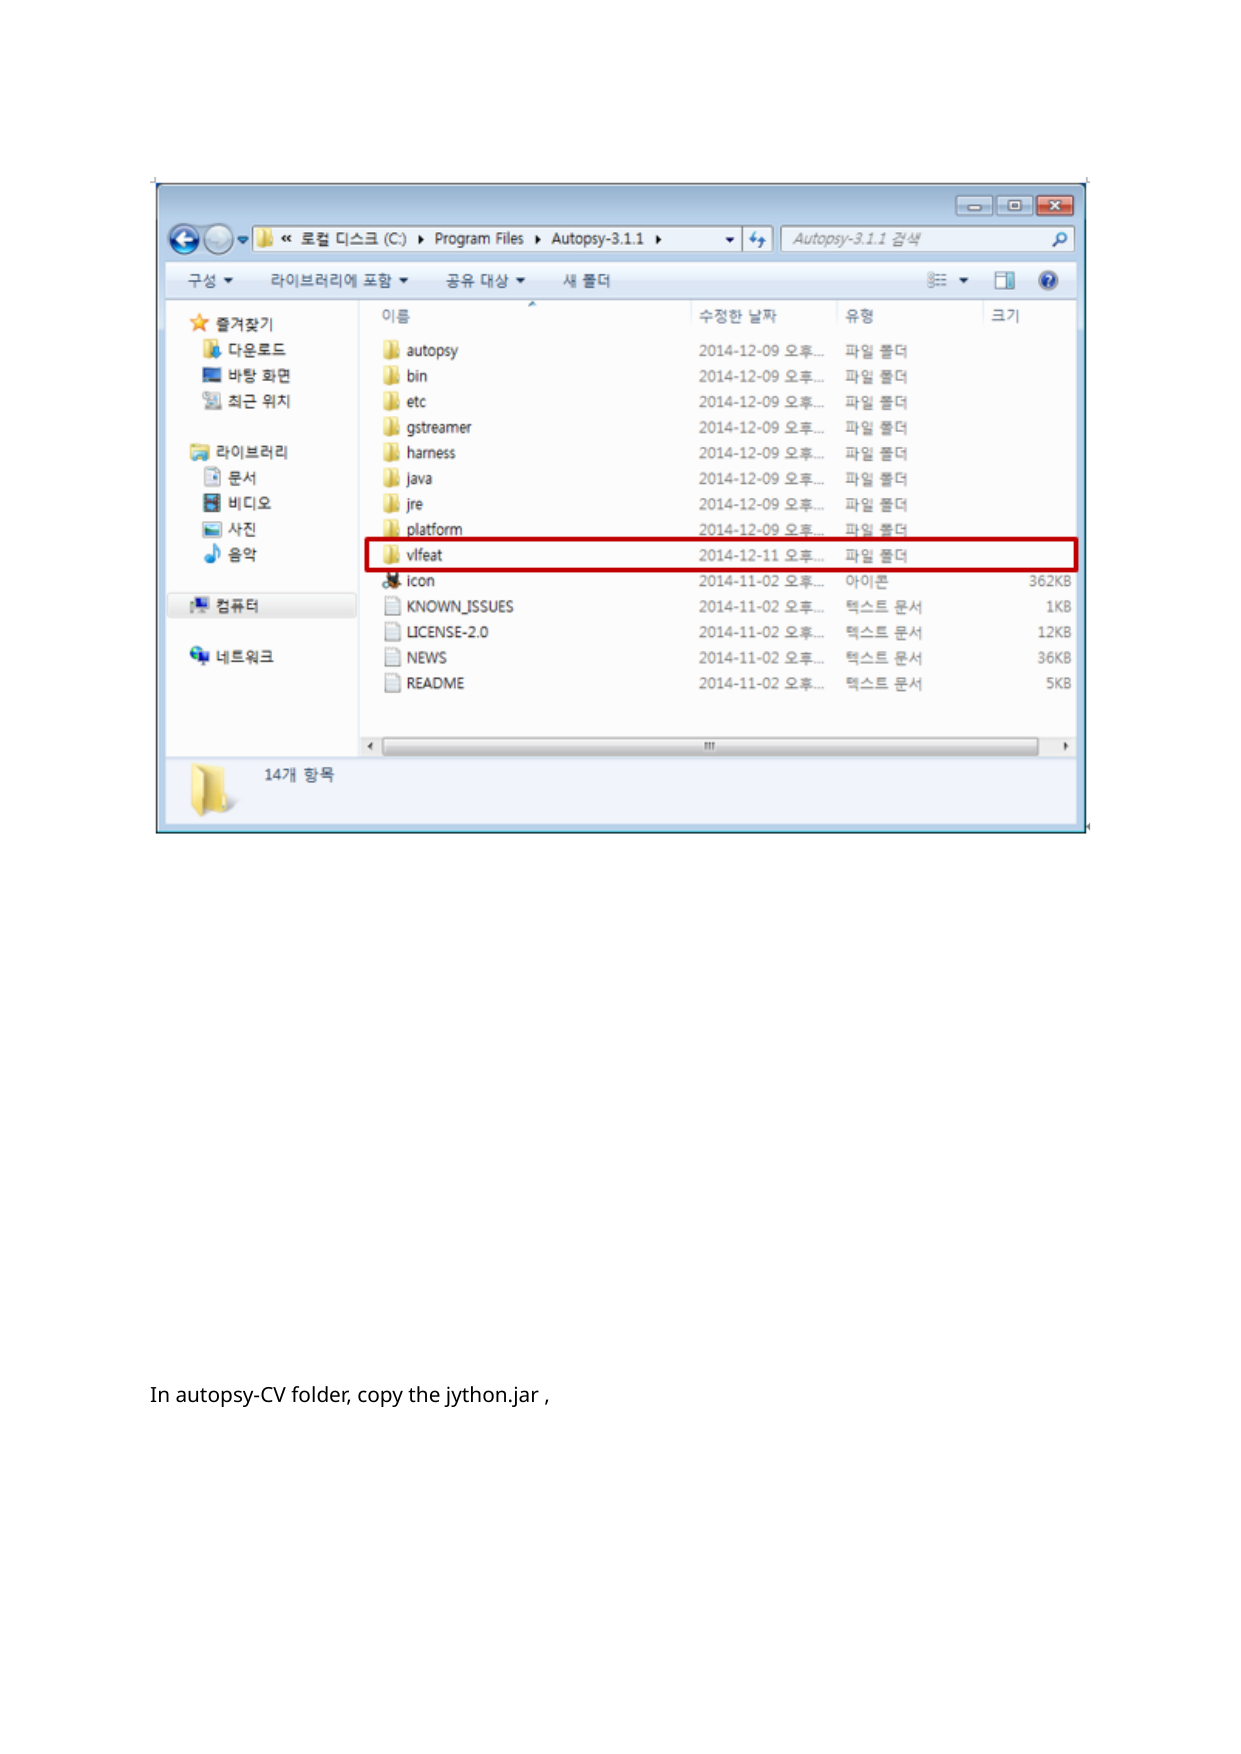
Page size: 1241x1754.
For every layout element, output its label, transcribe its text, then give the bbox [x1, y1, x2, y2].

text In autopsy-CV folder, copy the jython.jar , [150, 1380, 1069, 1408]
picture [150, 177, 1091, 840]
